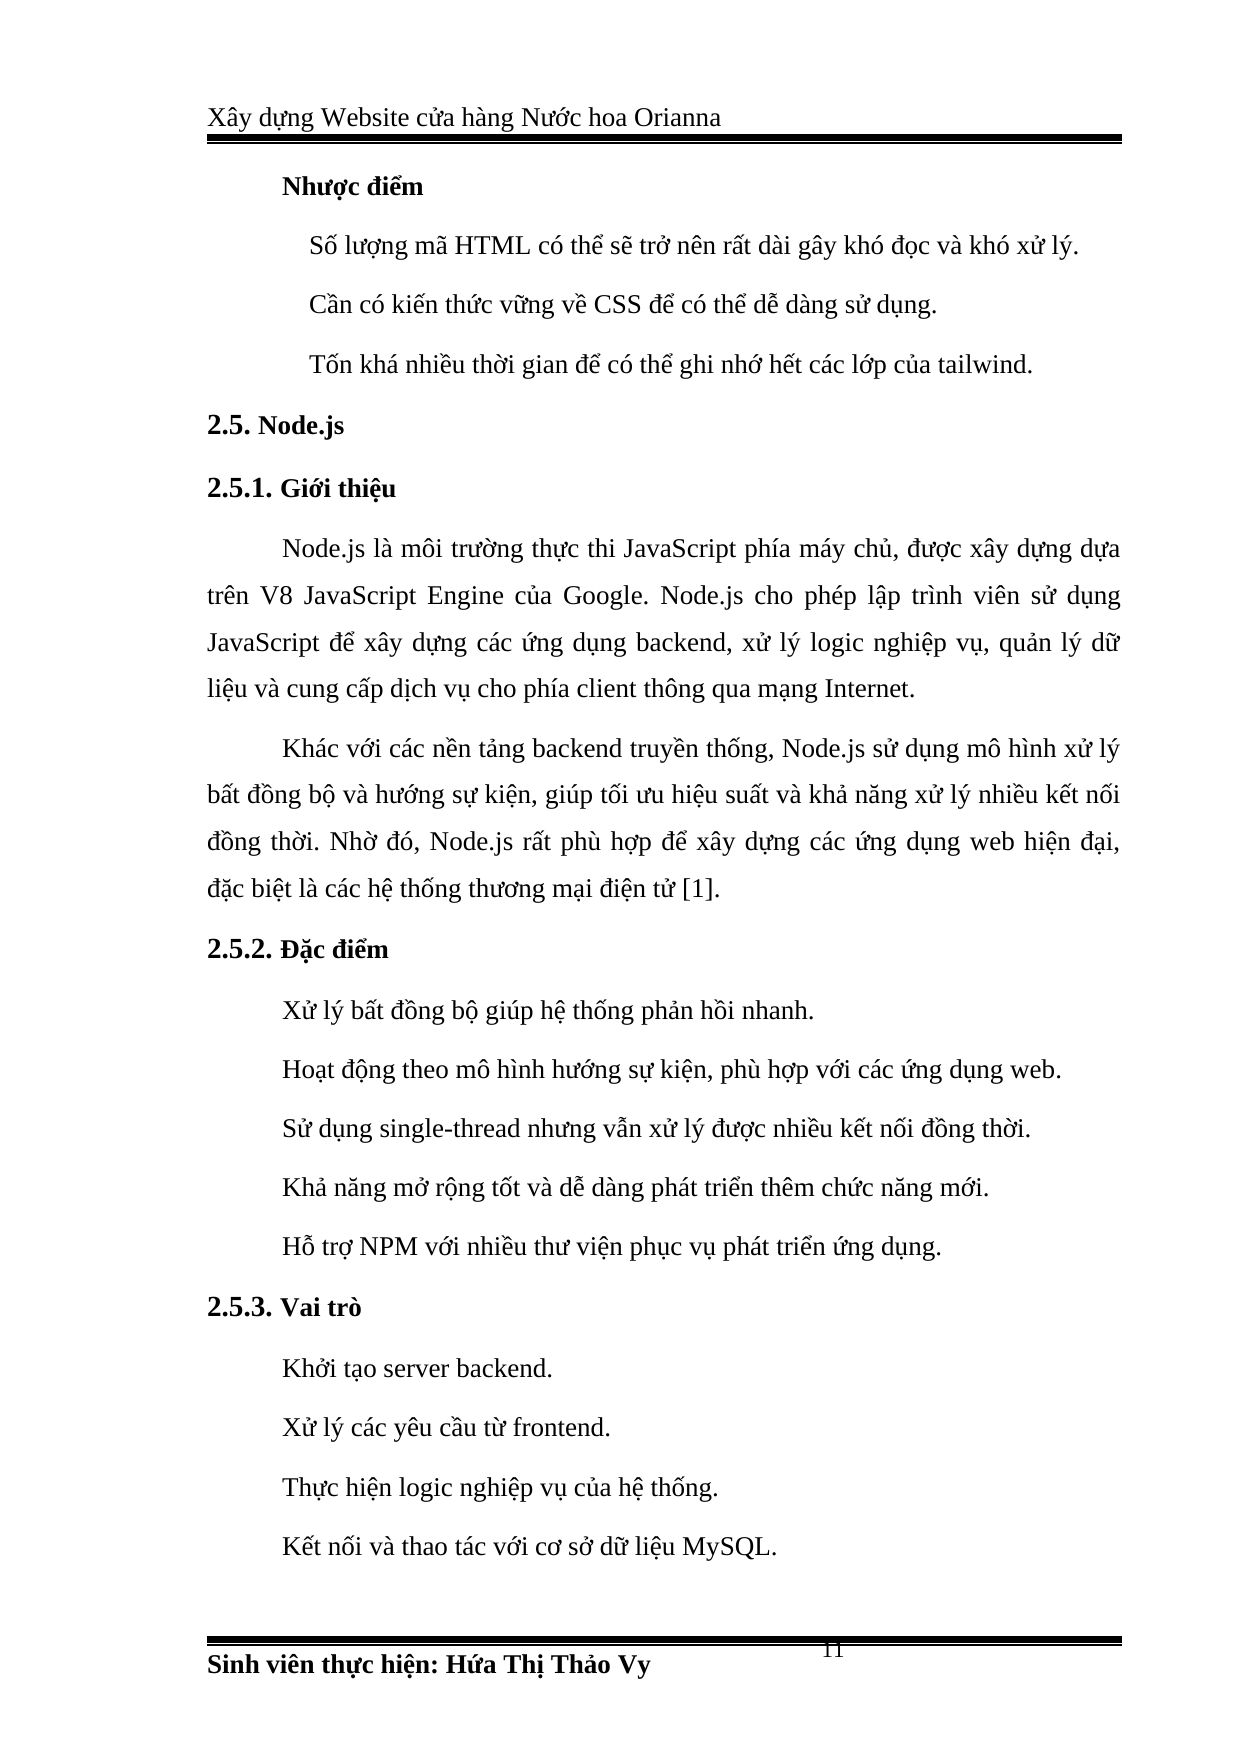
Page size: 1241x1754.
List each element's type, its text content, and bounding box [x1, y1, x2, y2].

text Tốn khá nhiều thời gian để có thể ghi nhớ hết các lớp của tailwind. [207, 348, 1122, 379]
subtitle Đặc điểm [207, 931, 1122, 964]
text Hoạt động theo mô hình hướng sự kiện, phù hợp với các ứng dụng web. [207, 1053, 1122, 1084]
subtitle Vai trò [207, 1289, 1122, 1323]
text Khả năng mở rộng tốt và dễ dàng phát triển thêm chức năng mới. [207, 1171, 1122, 1202]
text Sử dụng single-thread nhưng vẫn xử lý được nhiều kết nối đồng thời. [207, 1112, 1122, 1143]
text Khởi tạo server backend. [207, 1352, 1122, 1383]
text Xử lý các yêu cầu từ frontend. [207, 1412, 1122, 1443]
text Hỗ trợ NPM với nhiều thư viện phục vụ phát triển ứng dụng. [207, 1230, 1122, 1262]
subtitle Node.js [207, 407, 1122, 441]
text Xử lý bất đồng bộ giúp hệ thống phản hồi nhanh. [207, 994, 1122, 1025]
text Số lượng mã HTML có thể sẽ trở nên rất dài gây khó đọc và khó xử lý. [207, 229, 1122, 261]
text Nhược điểm [207, 170, 1122, 201]
subtitle Giới thiệu [207, 470, 1122, 503]
text Khác với các nền tảng backend truyền thống, Node.js sử dụng mô hình xử lý bất đồng bộ và hướng sự kiện, giúp tối ưu hiệu suất và khả năng xử lý nhiều kết nối đồng thời. Nhờ đó, Node.js rất phù hợp để xây dựng các ứng dụng web hiện đại, đặc biệt là các hệ thống thương mại điện tử. [207, 732, 1122, 903]
text Thực hiện logic nghiệp vụ của hệ thống. [207, 1471, 1122, 1502]
text Kết nối và thao tác với cơ sở dữ liệu MySQL. [207, 1530, 1122, 1561]
text Node.js là môi trường thực thi JavaScript phía máy chủ, được xây dựng dựa trên V8 JavaScript Engine của Google. Node.js cho phép lập trình viên sử dụng JavaScript để xây dựng các ứng dụng backend, xử lý logic nghiệp vụ, quản lý dữ liệu và cung cấp dịch vụ cho phía client thông qua mạng Internet. [207, 533, 1122, 704]
text Cần có kiến thức vững về CSS để có thể dễ dàng sử dụng. [207, 289, 1122, 320]
